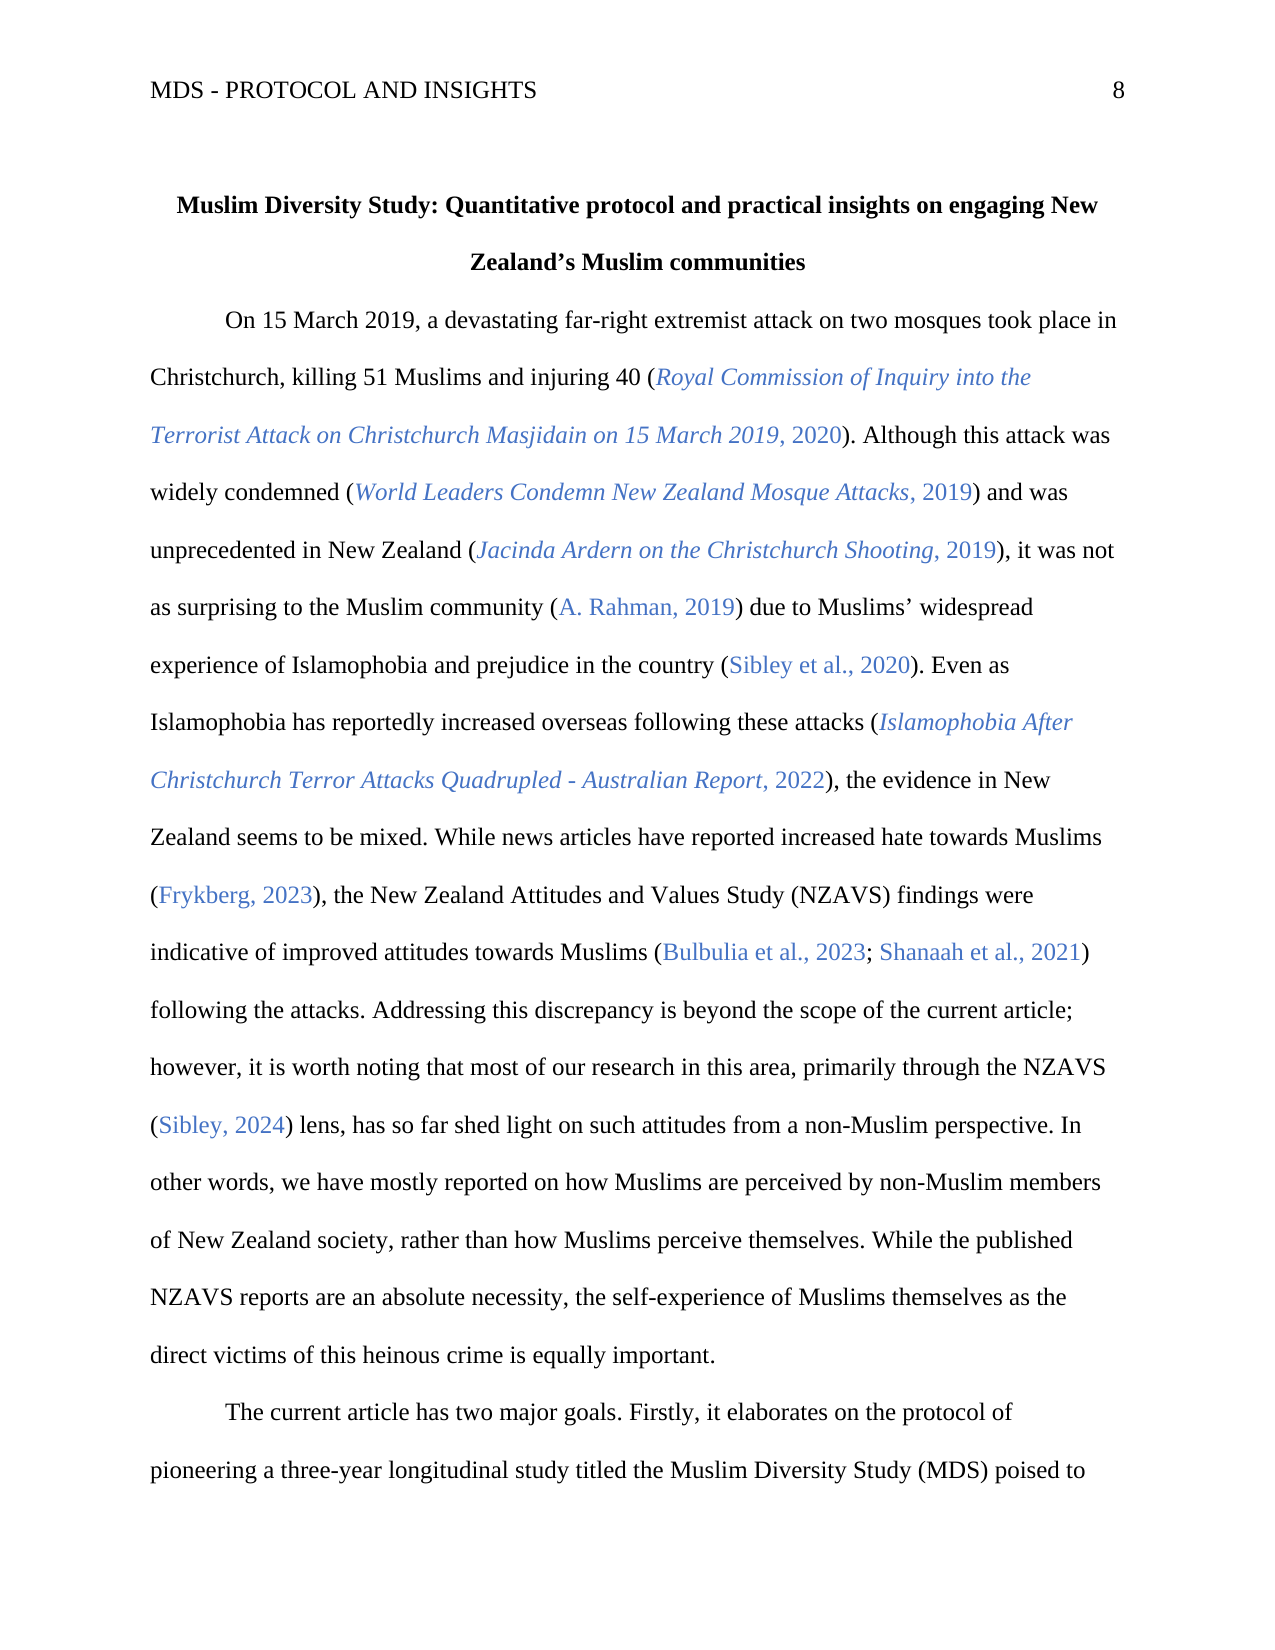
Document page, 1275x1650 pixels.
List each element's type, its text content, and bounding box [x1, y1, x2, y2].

text On 15 March 2019, a devastating far-right extremist attack on two mosques took place in Christchurch, killing 51 Muslims and injuring 40 (Royal Commission of Inquiry into the Terrorist Attack on Christchurch Masjidain on 15 March 2019, 2020). Although this attack was widely condemned (World Leaders Condemn New Zealand Mosque Attacks, 2019) and was unprecedented in New Zealand (Jacinda Ardern on the Christchurch Shooting, 2019), it was not as surprising to the Muslim community (A. Rahman, 2019) due to Muslims’ widespread experience of Islamophobia and prejudice in the country (Sibley et al., 2020). Even as Islamophobia has reportedly increased overseas following these attacks (Islamophobia After Christchurch Terror Attacks Quadrupled - Australian Report, 2022), the evidence in New Zealand seems to be mixed. While news articles have reported increased hate towards Muslims (Frykberg, 2023), the New Zealand Attitudes and Values Study (NZAVS) findings were indicative of improved attitudes towards Muslims (Bulbulia et al., 2023; Shanaah et al., 2021) following the attacks. Addressing this discrepancy is beyond the scope of the current article; however, it is worth noting that most of our research in this area, primarily through the NZAVS (Sibley, 2024) lens, has so far shed light on such attitudes from a non-Muslim perspective. In other words, we have mostly reported on how Muslims are perceived by non-Muslim members of New Zealand society, rather than how Muslims perceive themselves. While the published NZAVS reports are an absolute necessity, the self-experience of Muslims themselves as the direct victims of this heinous crime is equally important. [150, 305, 1125, 1369]
subtitle Muslim Diversity Study: Quantitative protocol and practical insights on engaging New Zealand’s Muslim communities [150, 190, 1125, 276]
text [150, 1397, 1125, 1484]
